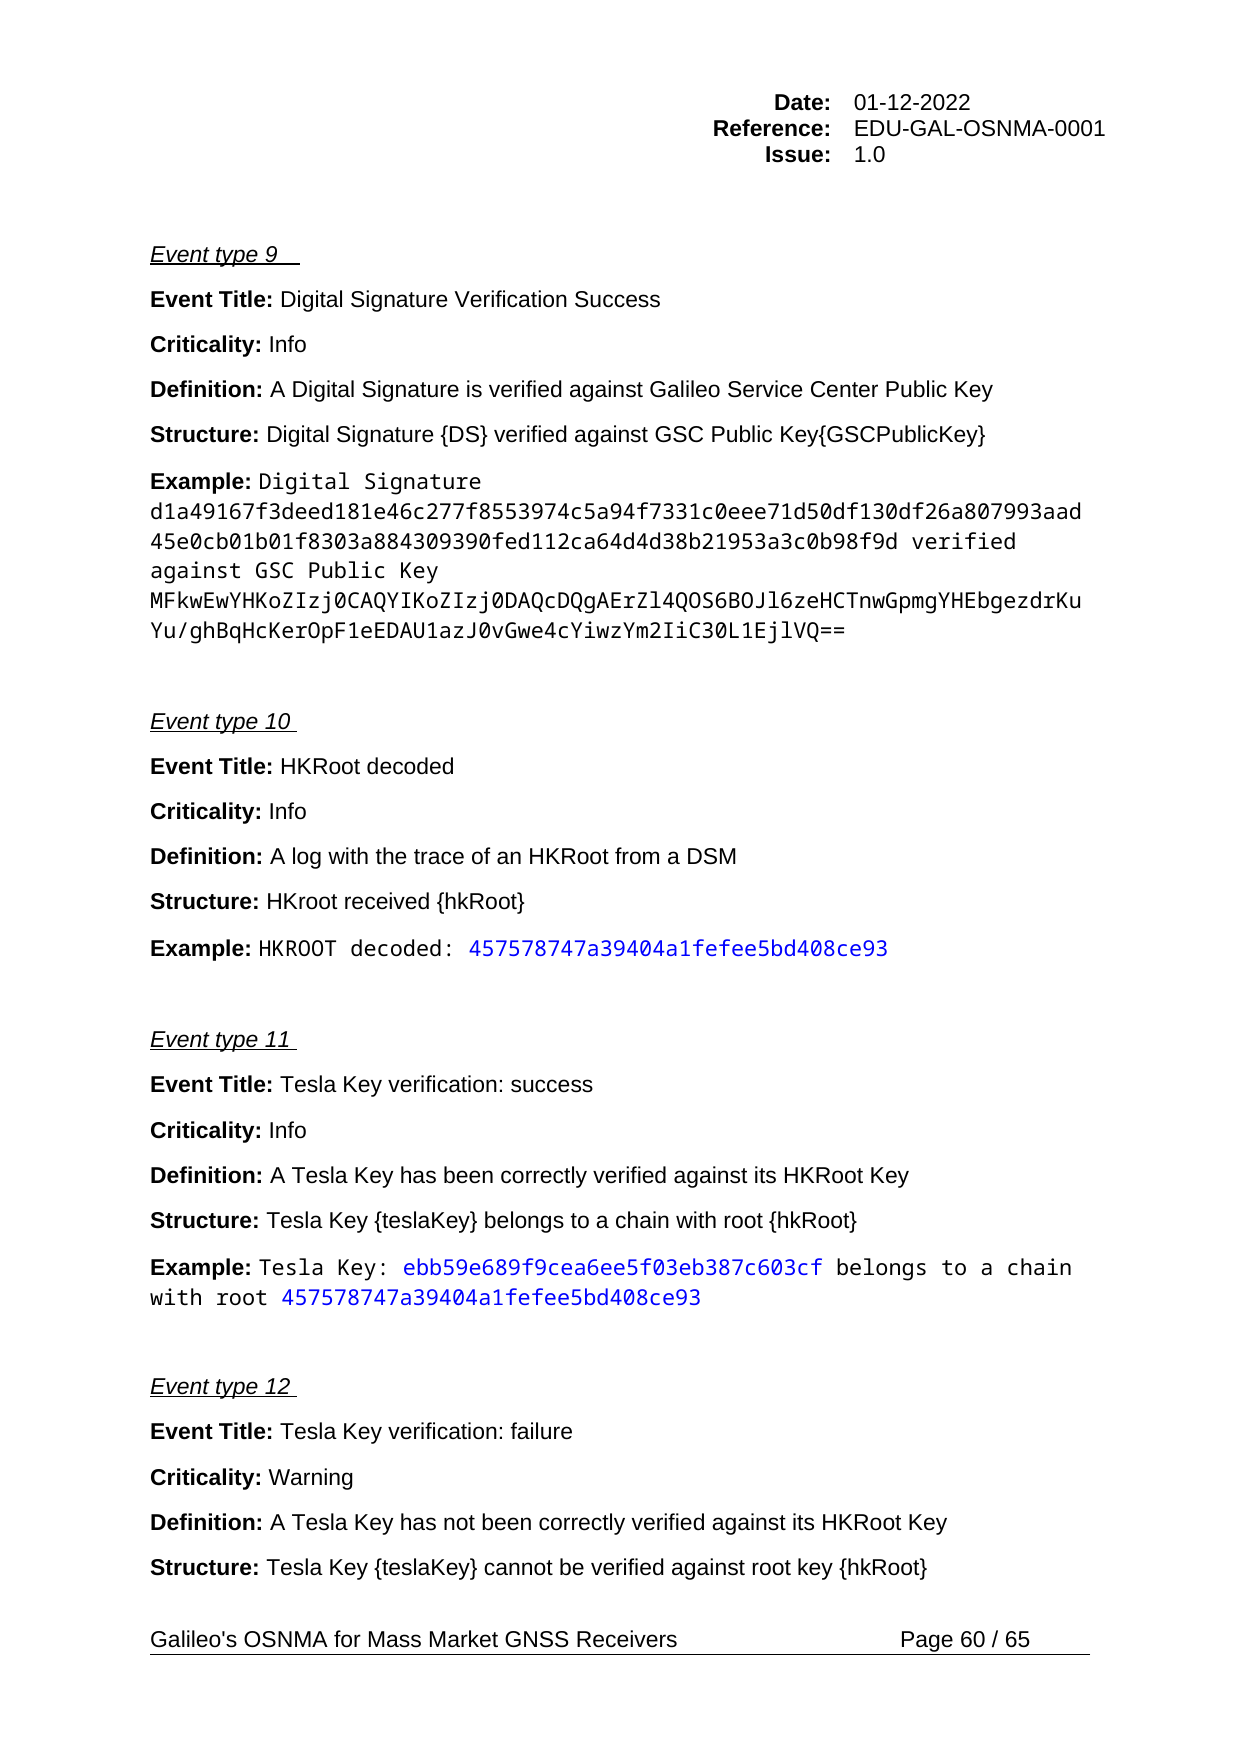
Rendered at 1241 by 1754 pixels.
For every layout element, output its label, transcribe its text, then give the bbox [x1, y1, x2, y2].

text Structure: Tesla Key {teslaKey} belongs to a chain with root {hkRoot} [150, 1207, 1090, 1233]
text Structure: Digital Signature {DS} verified against GSC Public Key{GSCPublicKey} [150, 421, 1090, 447]
text Event Title: Tesla Key verification: failure [150, 1418, 1090, 1445]
text Example: Digital Signature d1a49167f3deed181e46c277f8553974c5a94f7331c0eee71d50df130df26a807993aad45e0cb01b01f8303a884309390fed112ca64d4d38b21953a3c0b98f9d verified against GSC Public Key MFkwEwYHKoZIzj0CAQYIKoZIzj0DAQcDQgAErZl4QOS6BOJl6zeHCTnwGpmgYHEbgezdrKuYu/ghBqHcKerOpF1eEDAU1azJ0vGwe4cYiwzYm2IiC30L1EjlVQ== [150, 466, 1090, 645]
text Definition: A Tesla Key has been correctly verified against its HKRoot Key [150, 1162, 1090, 1188]
text Event Title: HKRoot decoded [150, 753, 1090, 779]
text Structure: HKroot received {hkRoot} [150, 888, 1090, 915]
text Criticality: Warning [150, 1463, 1090, 1490]
text Example: HKROOT decoded: 457578747a39404a1fefee5bd408ce93 [150, 933, 1090, 963]
text Criticality: Info [150, 1117, 1090, 1143]
text Event Title: Tesla Key verification: success [150, 1071, 1090, 1098]
text Criticality: Info [150, 331, 1090, 357]
text Criticality: Info [150, 798, 1090, 824]
text Example: Tesla Key: ebb59e689f9cea6ee5f03eb387c603cf belongs to a chain with root 457578747a39404a1fefee5bd408ce93 [150, 1252, 1090, 1311]
text Event Title: Digital Signature Verification Success [150, 286, 1090, 312]
text Definition: A log with the trace of an HKRoot from a DSM [150, 843, 1090, 869]
text Definition: A Digital Signature is verified against Galileo Service Center Public Key [150, 376, 1090, 402]
text Definition: A Tesla Key has not been correctly verified against its HKRoot Key [150, 1508, 1090, 1535]
text Structure: Tesla Key {teslaKey} cannot be verified against root key {hkRoot} [150, 1554, 1090, 1580]
